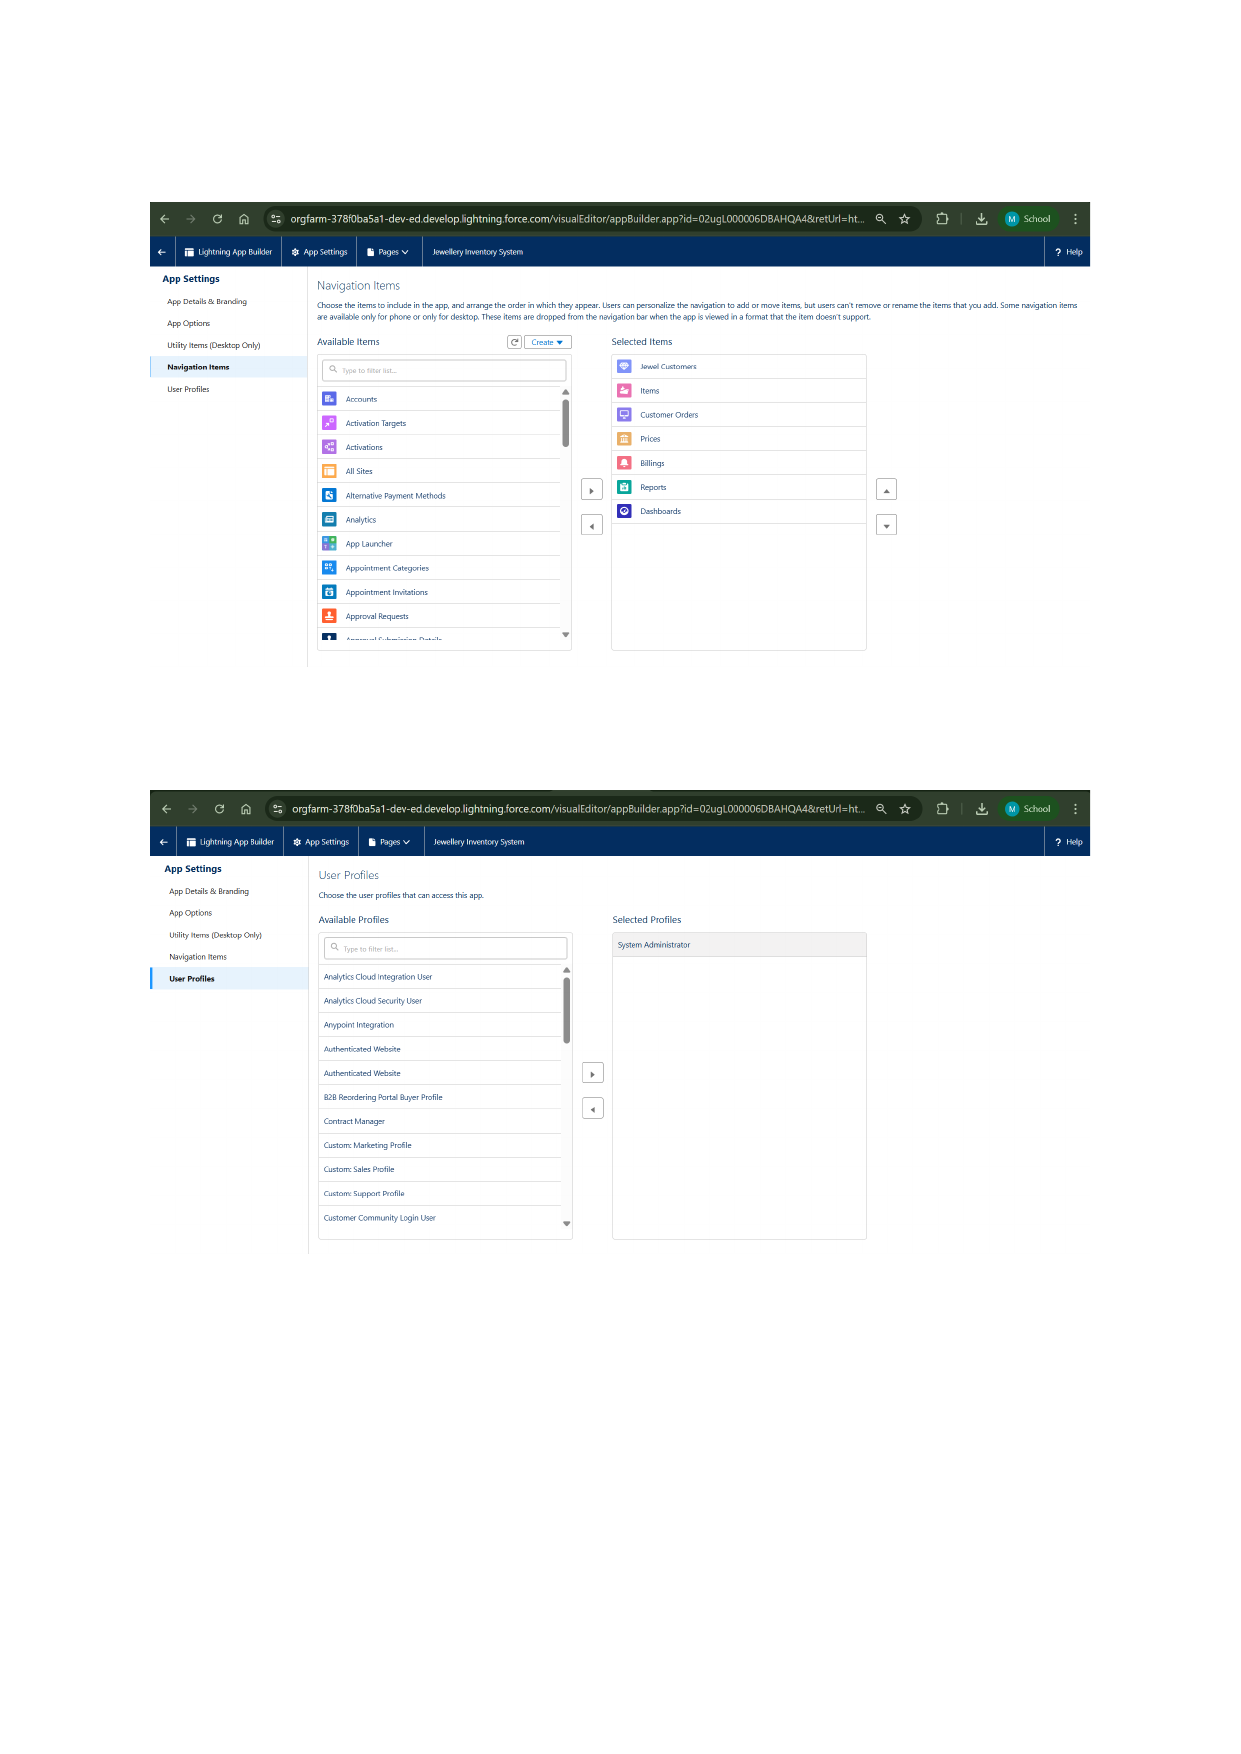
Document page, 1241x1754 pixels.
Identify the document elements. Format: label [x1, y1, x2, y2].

picture [150, 790, 1091, 1254]
picture [150, 202, 1091, 667]
